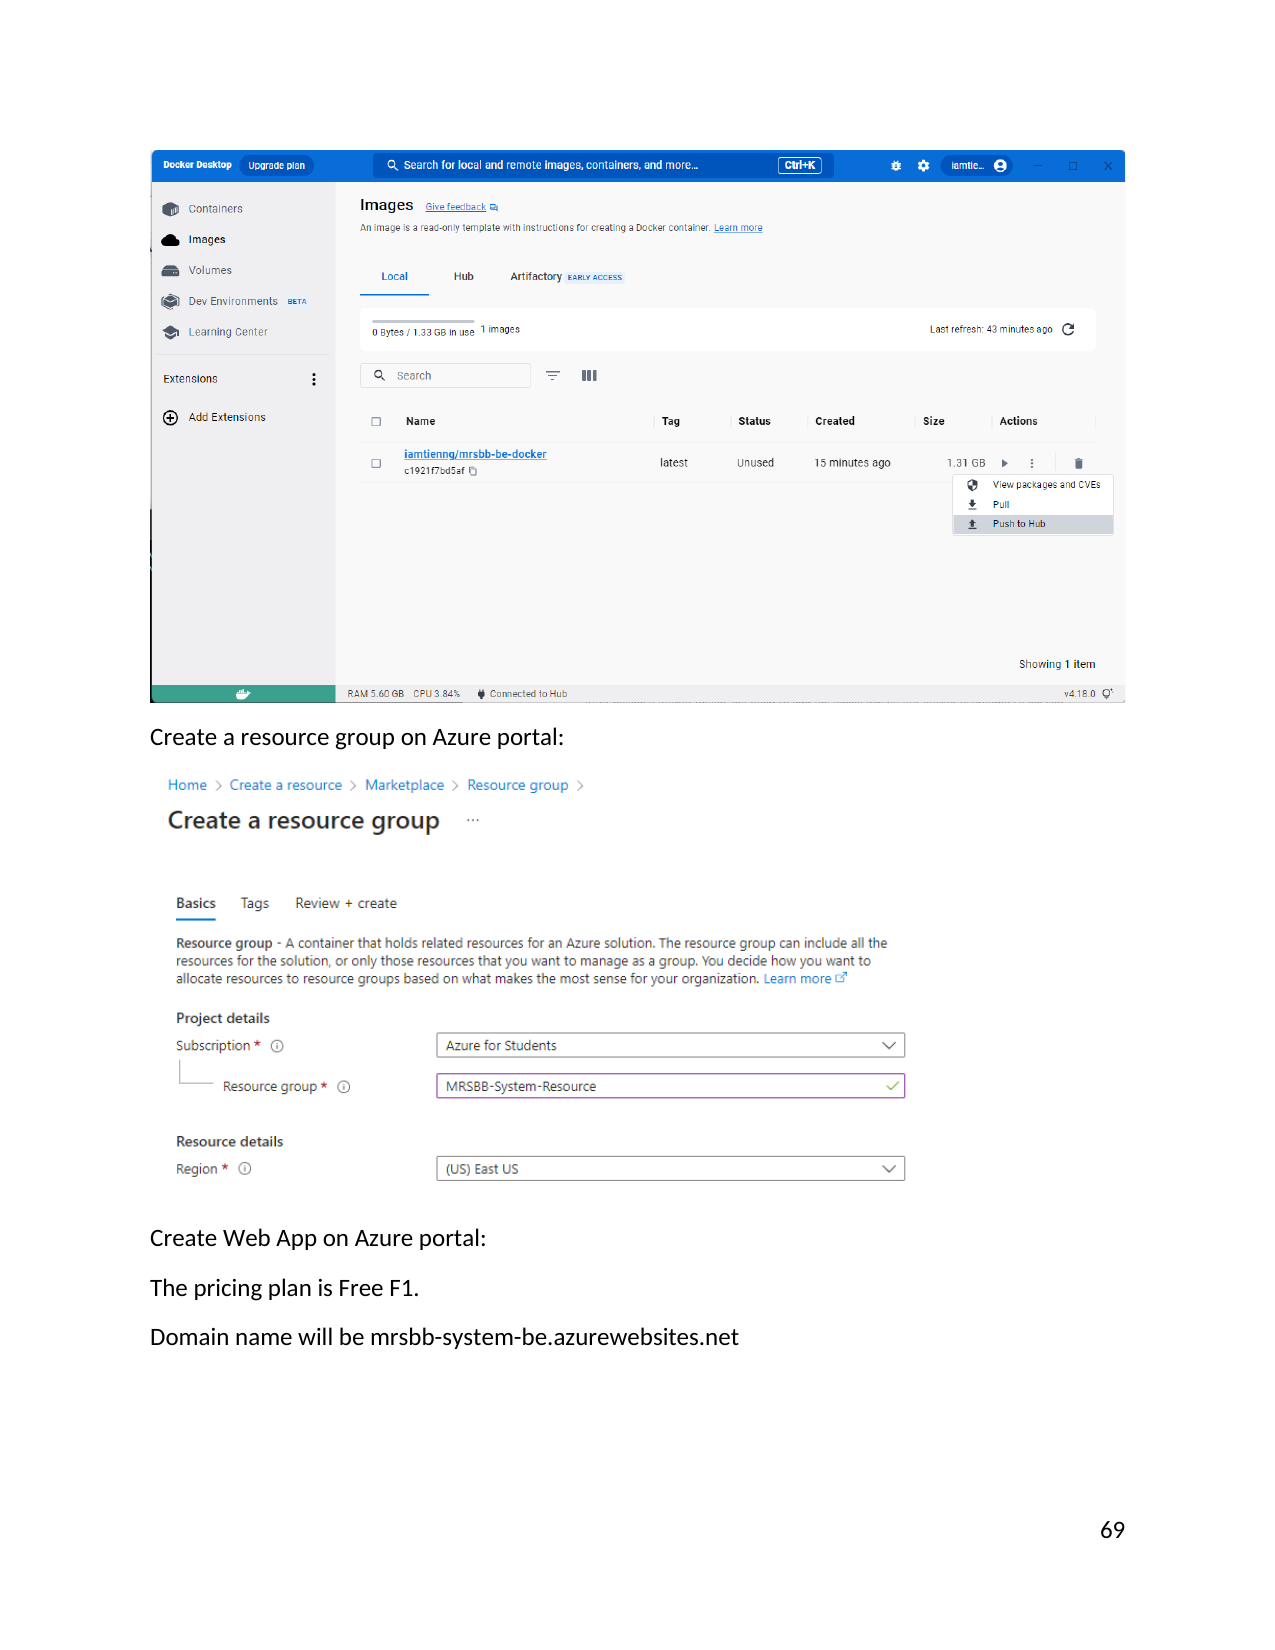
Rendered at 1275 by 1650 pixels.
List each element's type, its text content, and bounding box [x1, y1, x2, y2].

text Domain name will be mrsbb-system-be.azurewebsites.net [150, 1321, 1125, 1352]
text Create Web App on Azure portal: [150, 1222, 1125, 1253]
text Create a resource group on Azure portal: [150, 721, 1125, 752]
picture [150, 771, 948, 1204]
text The pricing plan is Free F1. [150, 1272, 1125, 1302]
picture [150, 150, 1125, 703]
